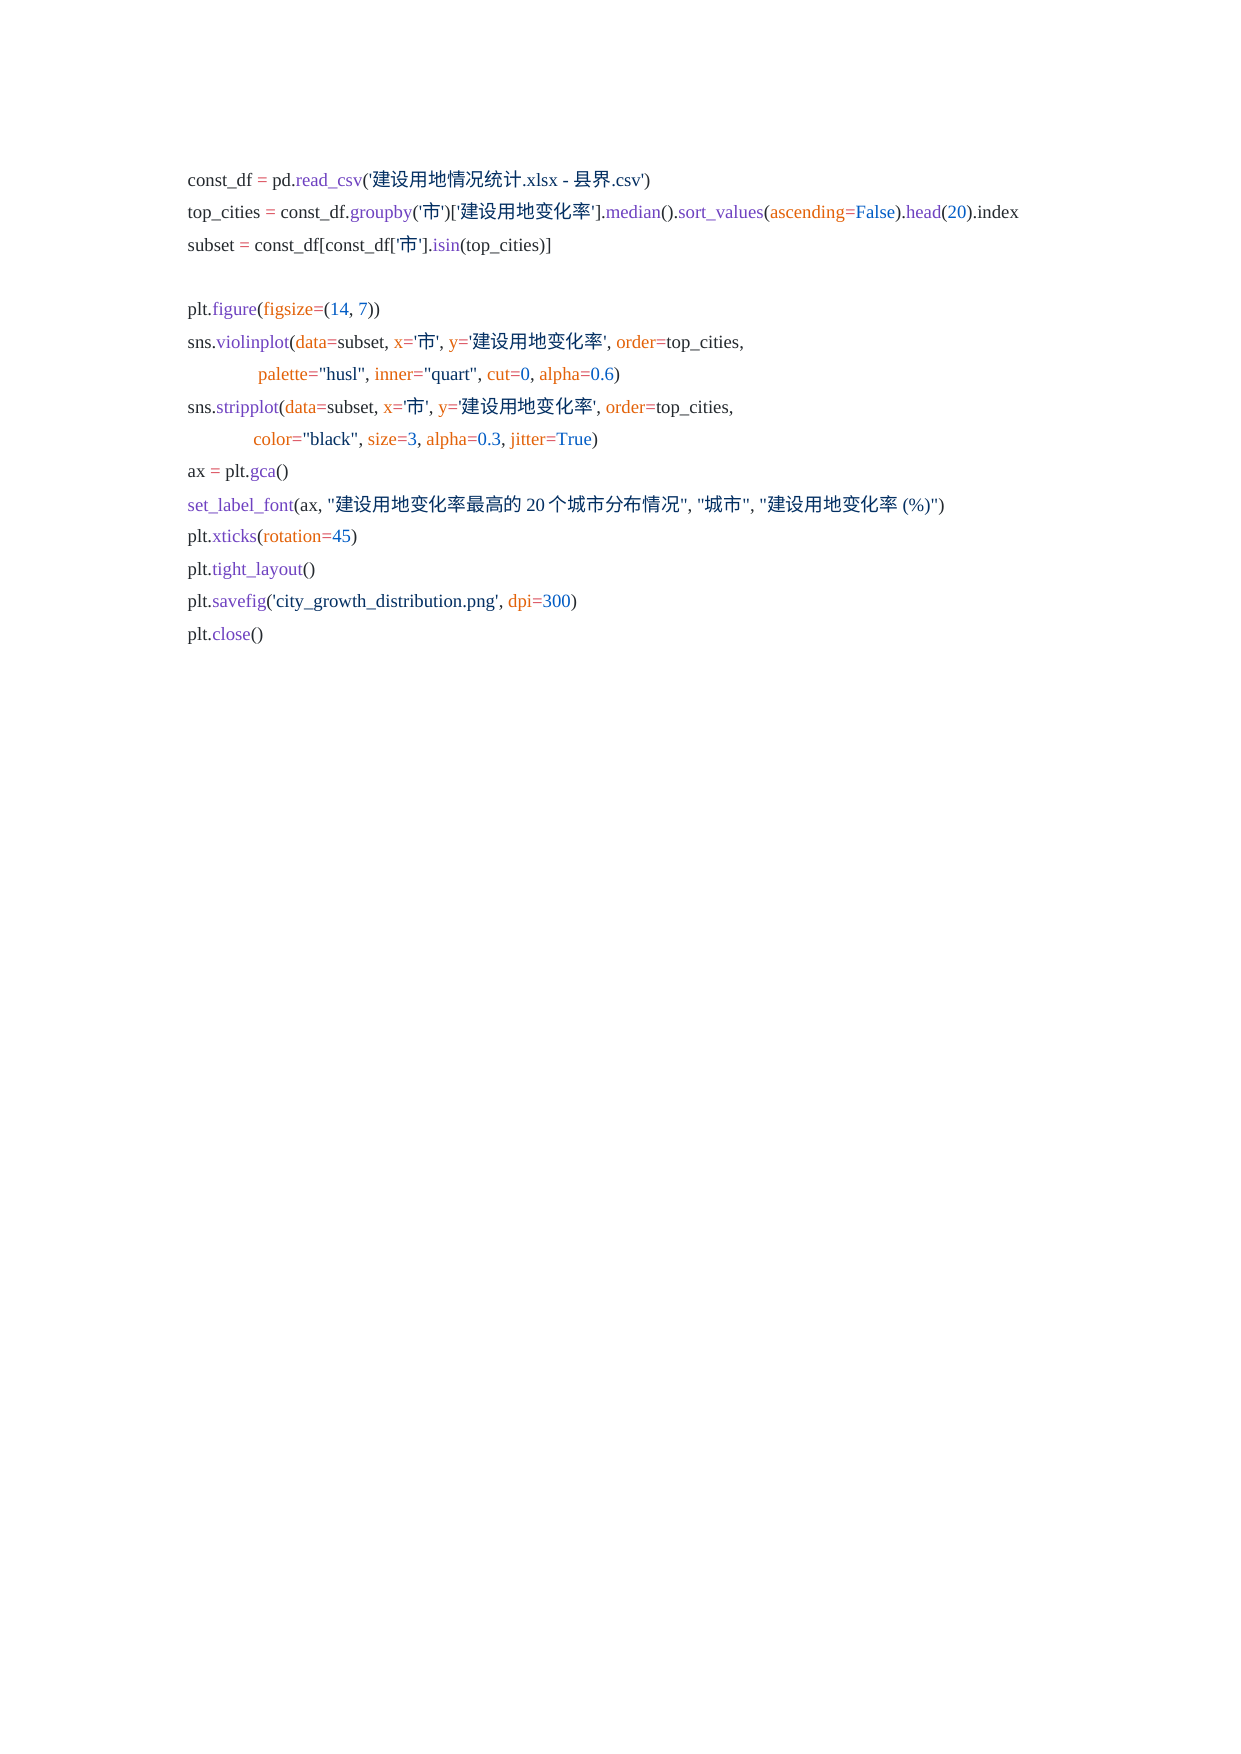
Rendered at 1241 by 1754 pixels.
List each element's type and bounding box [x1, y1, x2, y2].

text [187, 162, 1053, 649]
